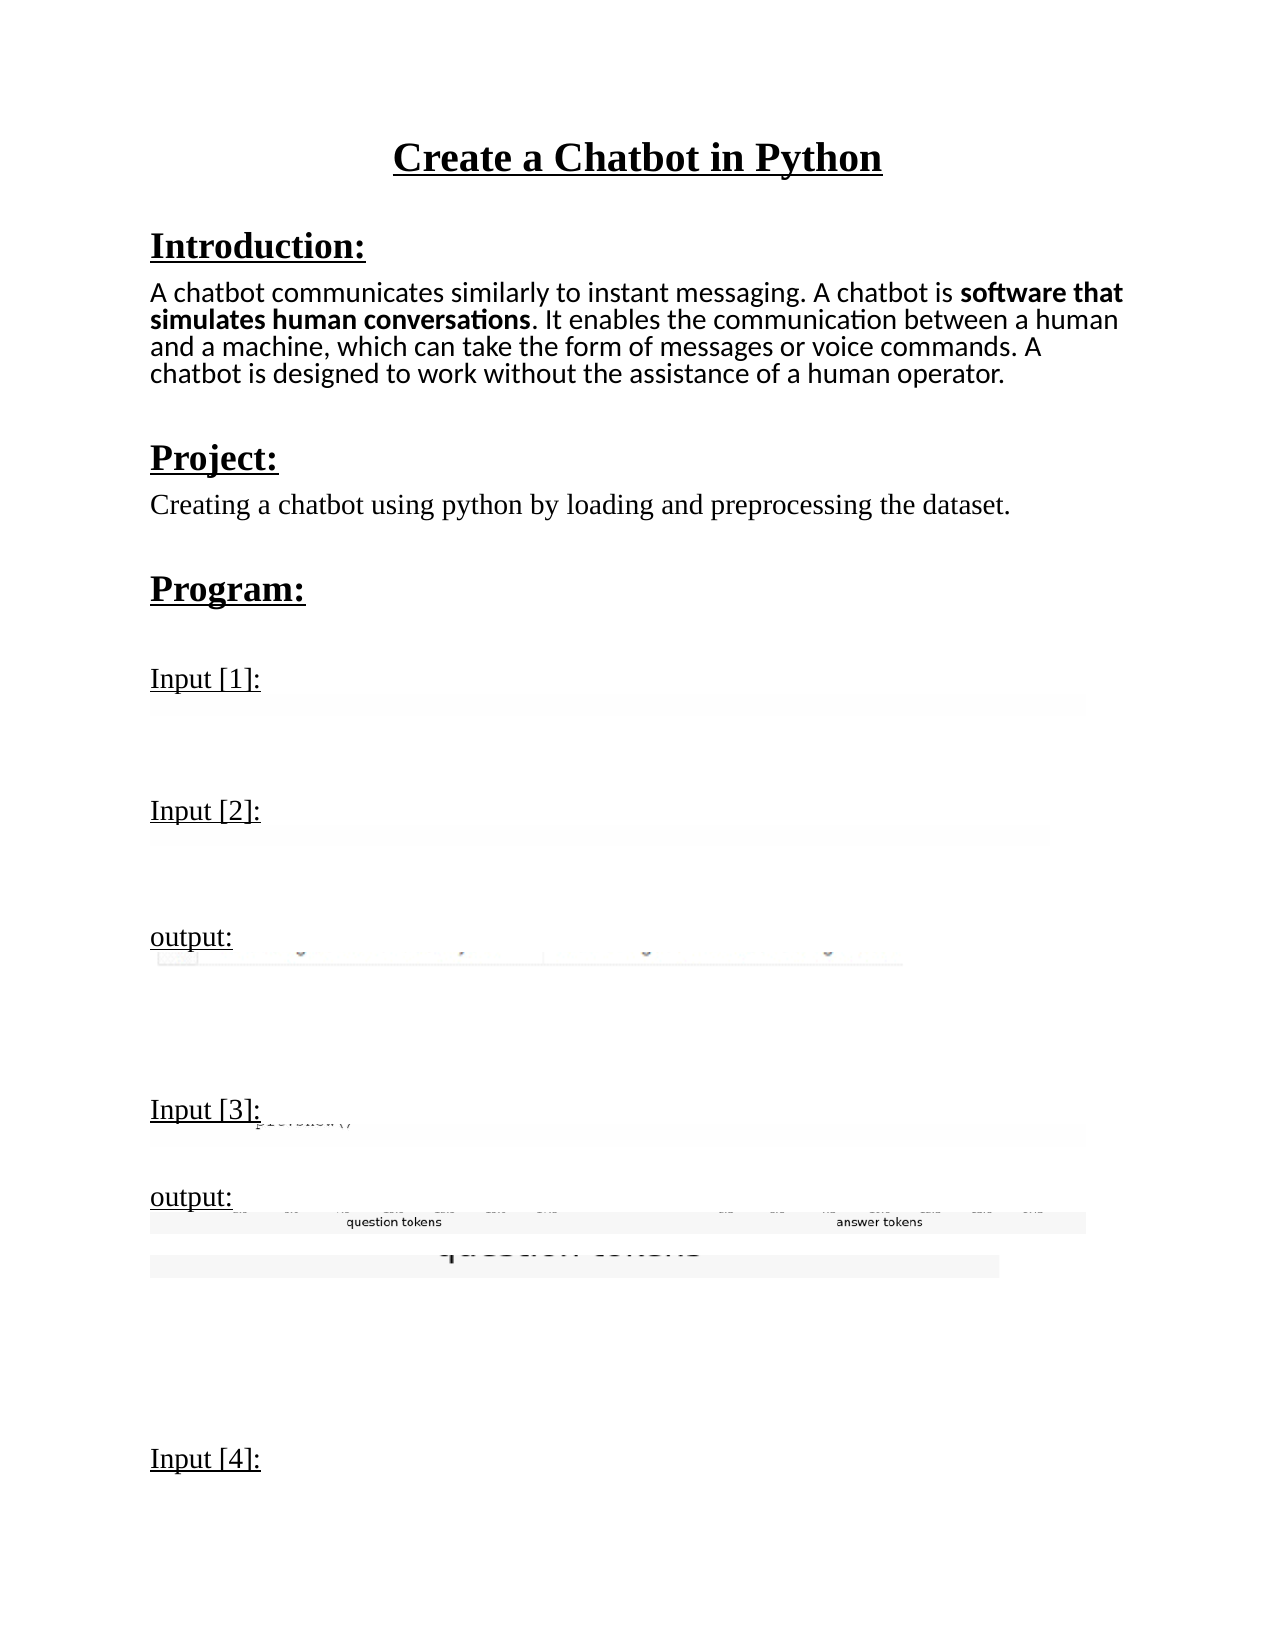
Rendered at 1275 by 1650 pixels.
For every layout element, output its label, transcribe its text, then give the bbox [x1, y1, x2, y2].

text Creating a chatbot using python by loading and preprocessing the dataset. [150, 493, 1125, 520]
text A chatbot communicates similarly to instant messaging. A chatbot is software that simulates human conversations. It enables the communication between a human and a machine, which can take the form of messages or voice commands. A chatbot is designed to work without the assistance of a human operator. [150, 281, 1125, 389]
text Input [1]: [150, 667, 1125, 694]
text output: [150, 925, 1125, 952]
text Input [2]: [150, 798, 1125, 825]
text Input [3]: [150, 1098, 1125, 1125]
text Create a Chatbot in Python [150, 150, 1125, 177]
text Project: [150, 449, 1125, 476]
text output: [150, 1185, 1125, 1212]
text Program: [150, 580, 1125, 607]
text Introduction: [150, 237, 1125, 264]
text Input [4]: [150, 1447, 1125, 1474]
